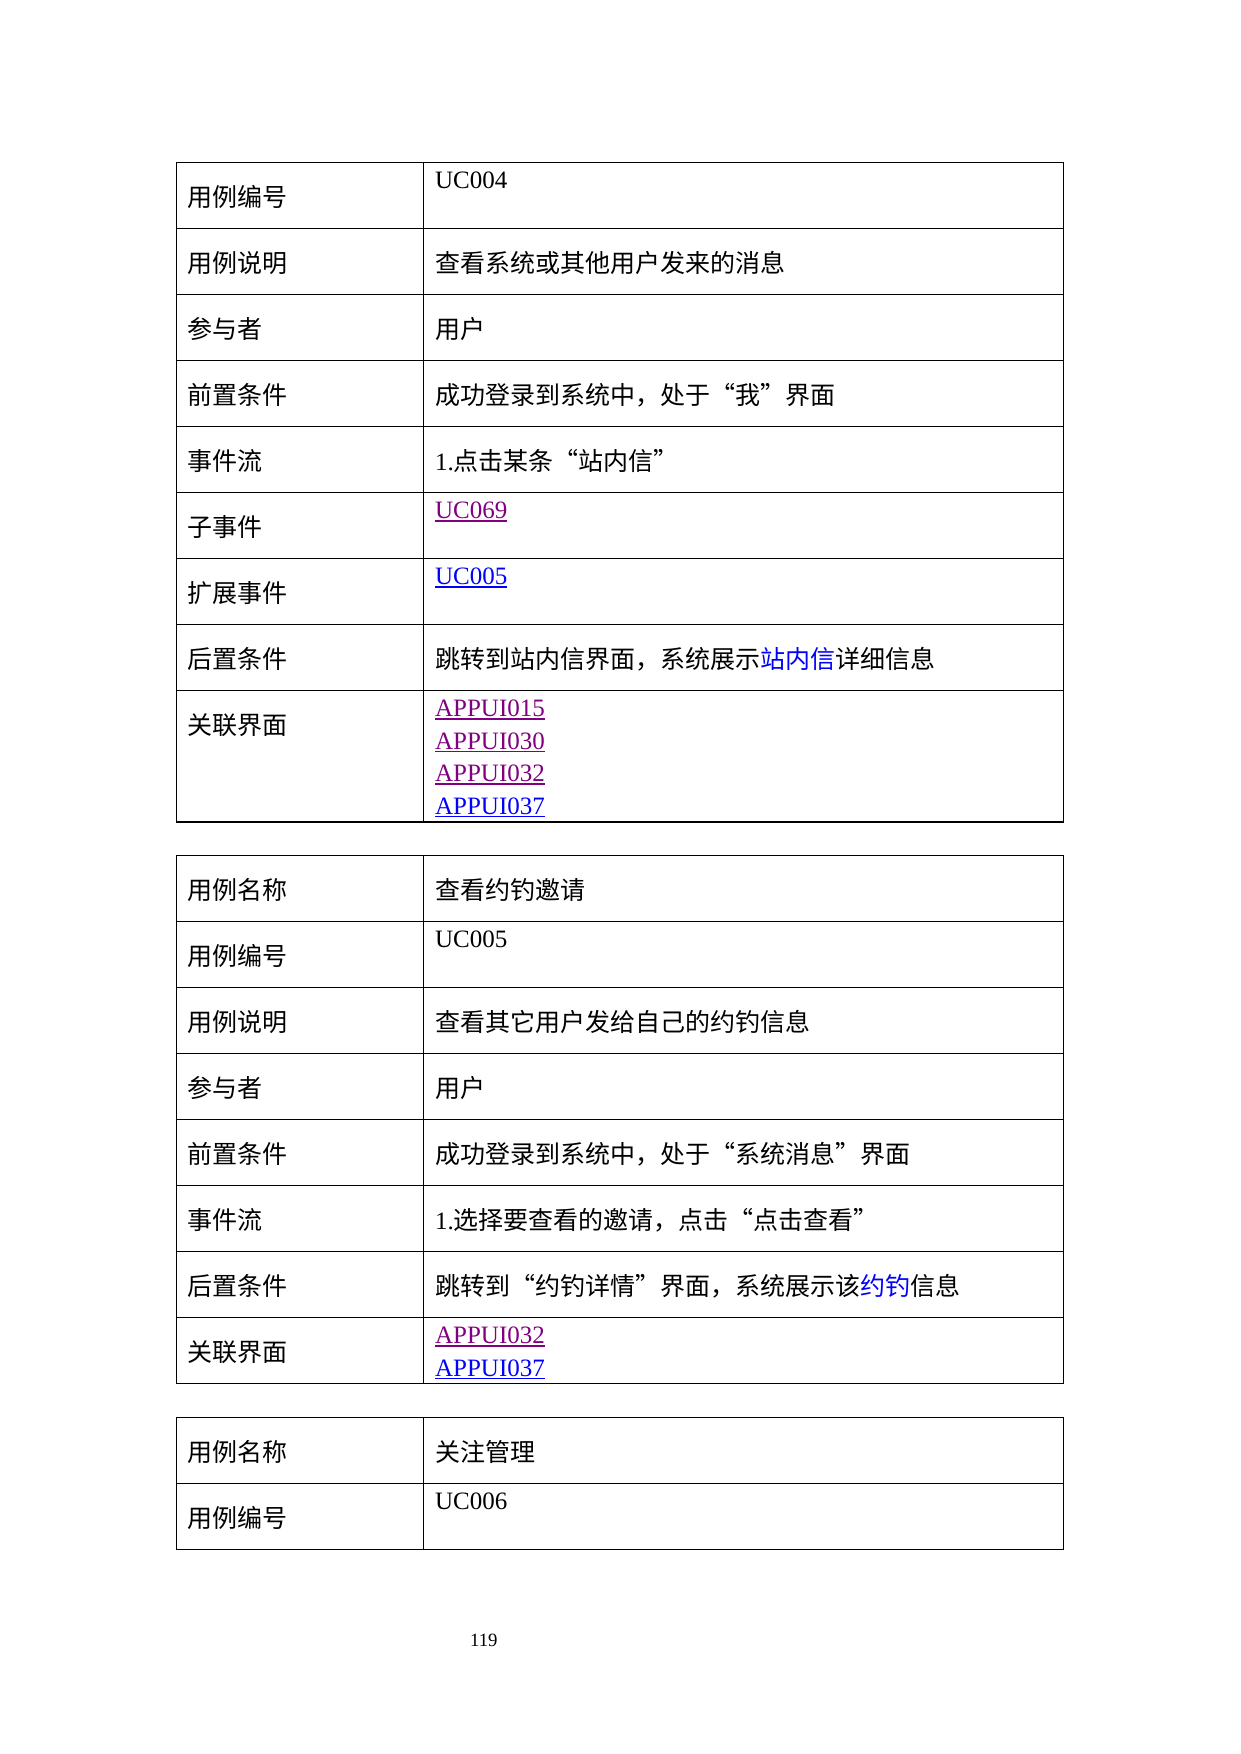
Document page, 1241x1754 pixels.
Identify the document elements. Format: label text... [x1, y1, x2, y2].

table_cell 前置条件 [177, 1120, 423, 1185]
table_cell UC005 [424, 559, 1063, 624]
table_cell 成功登录到系统中，处于“我”界面 [424, 361, 1063, 426]
table_cell UC005 [424, 922, 1063, 987]
table_header 查看约钓邀请 [424, 856, 1063, 921]
table_cell 关联界面 [177, 1318, 423, 1383]
table_cell 前置条件 [177, 361, 423, 426]
table_cell 扩展事件 [177, 559, 423, 624]
table_cell 参与者 [177, 295, 423, 360]
table_cell 成功登录到系统中，处于“系统消息”界面 [424, 1120, 1063, 1185]
table_cell 后置条件 [177, 1252, 423, 1317]
table_cell UC004 [424, 163, 1063, 228]
table_cell 用例编号 [177, 922, 423, 987]
table_header 用例名称 [177, 856, 423, 921]
table_cell 1.点击某条“站内信” [424, 427, 1063, 492]
table_cell 子事件 [177, 493, 423, 558]
table_cell 事件流 [177, 1186, 423, 1251]
table_cell 跳转到站内信界面，系统展示站内信详细信息 [424, 625, 1063, 690]
table_cell UC069 [424, 493, 1063, 558]
table_cell UC006 [424, 1484, 1063, 1549]
table_cell 用户 [424, 295, 1063, 360]
table_cell APPUI032 APPUI037 [424, 1318, 1063, 1383]
table_header 关注管理 [424, 1418, 1063, 1483]
table_cell 用户 [424, 1054, 1063, 1119]
table_cell APPUI015 APPUI030 APPUI032 APPUI037 [424, 691, 1063, 821]
table_cell 事件流 [177, 427, 423, 492]
table_cell 参与者 [177, 1054, 423, 1119]
table_cell 跳转到“约钓详情”界面，系统展示该约钓信息 [424, 1252, 1063, 1317]
table_cell 用例说明 [177, 988, 423, 1053]
table_cell 用例说明 [177, 229, 423, 294]
table_cell 1.选择要查看的邀请，点击“点击查看” [424, 1186, 1063, 1251]
table_cell 查看其它用户发给自己的约钓信息 [424, 988, 1063, 1053]
table_header 用例名称 [177, 1418, 423, 1483]
table_cell 用例编号 [177, 163, 423, 228]
table_cell 关联界面 [177, 691, 423, 821]
table_cell 后置条件 [177, 625, 423, 690]
table_cell 查看系统或其他用户发来的消息 [424, 229, 1063, 294]
table_cell 用例编号 [177, 1484, 423, 1549]
